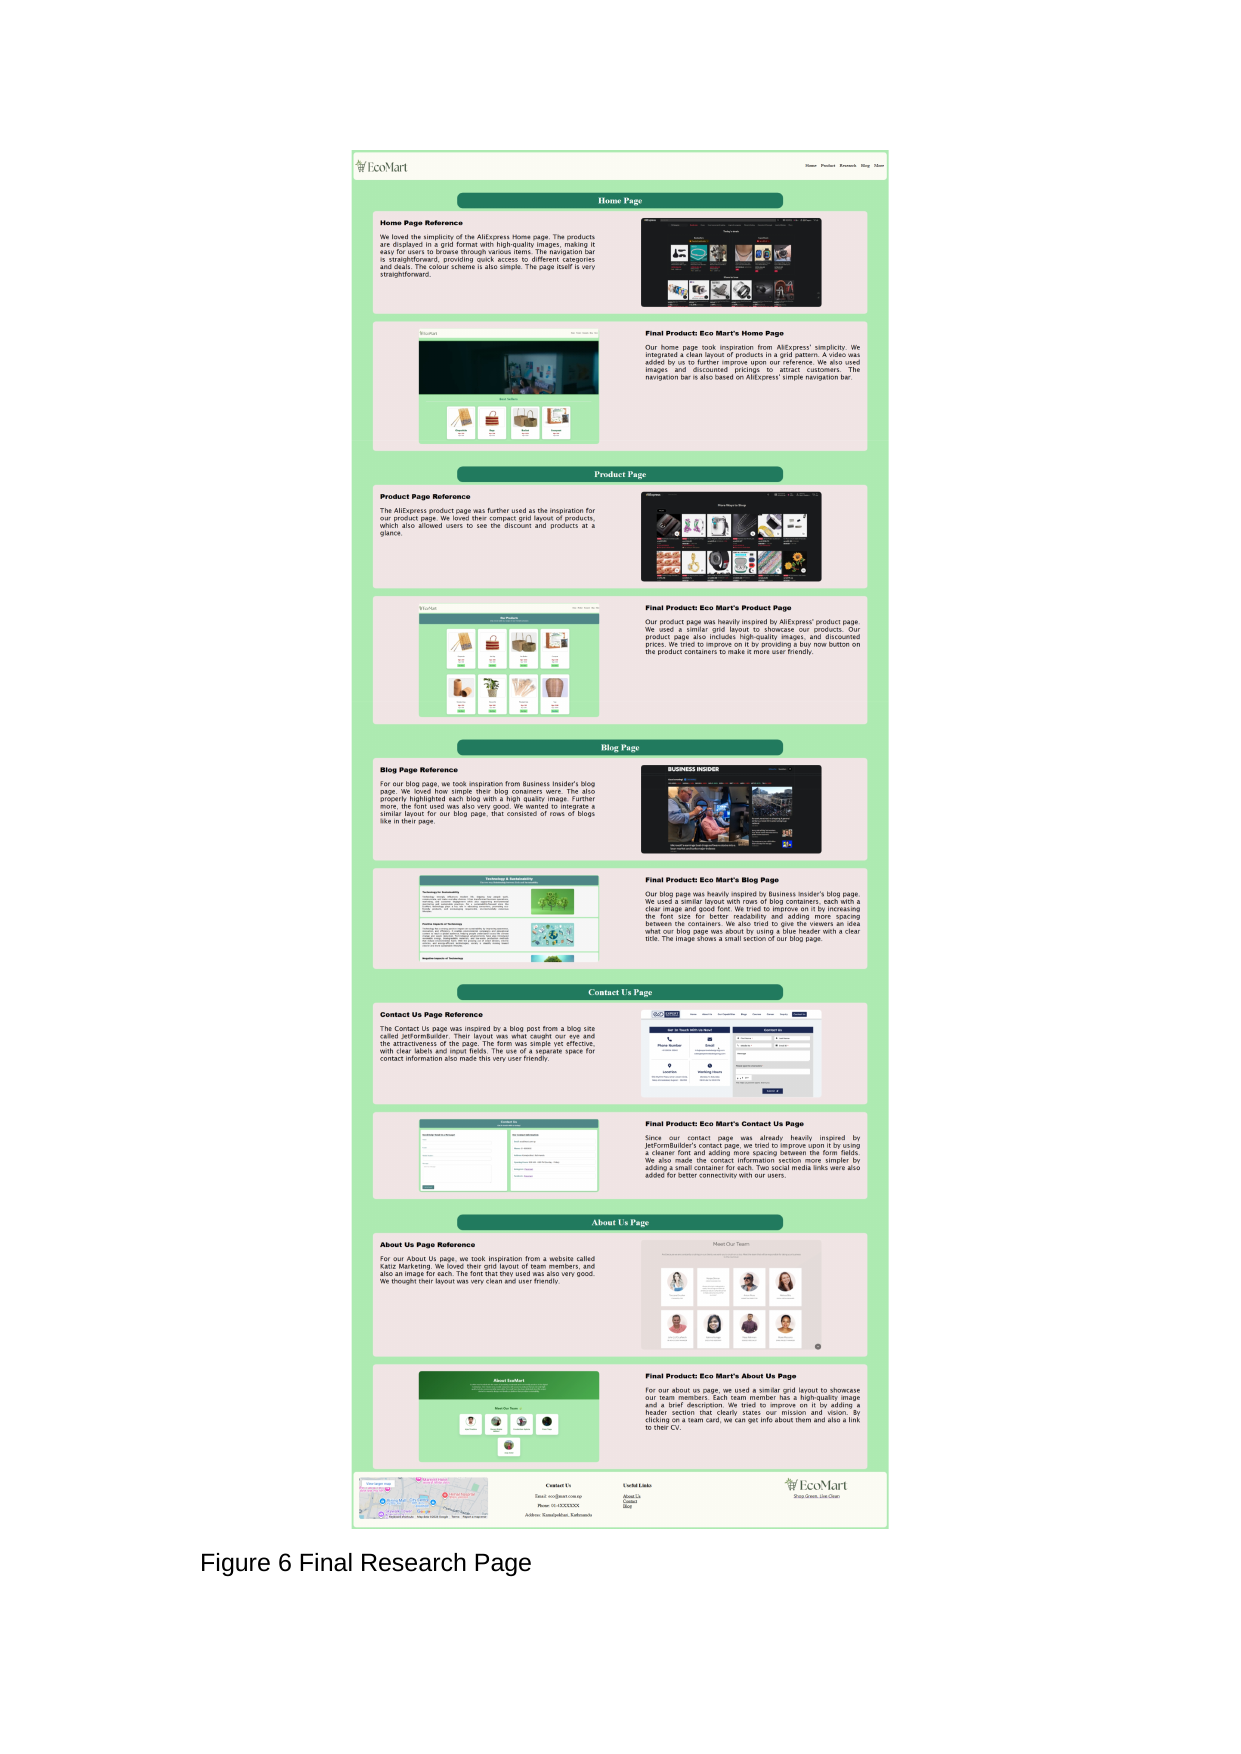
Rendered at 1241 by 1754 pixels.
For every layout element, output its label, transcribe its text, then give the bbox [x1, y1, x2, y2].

text Figure 6 Final Research Page [200, 1548, 1090, 1577]
picture [351, 150, 889, 1529]
